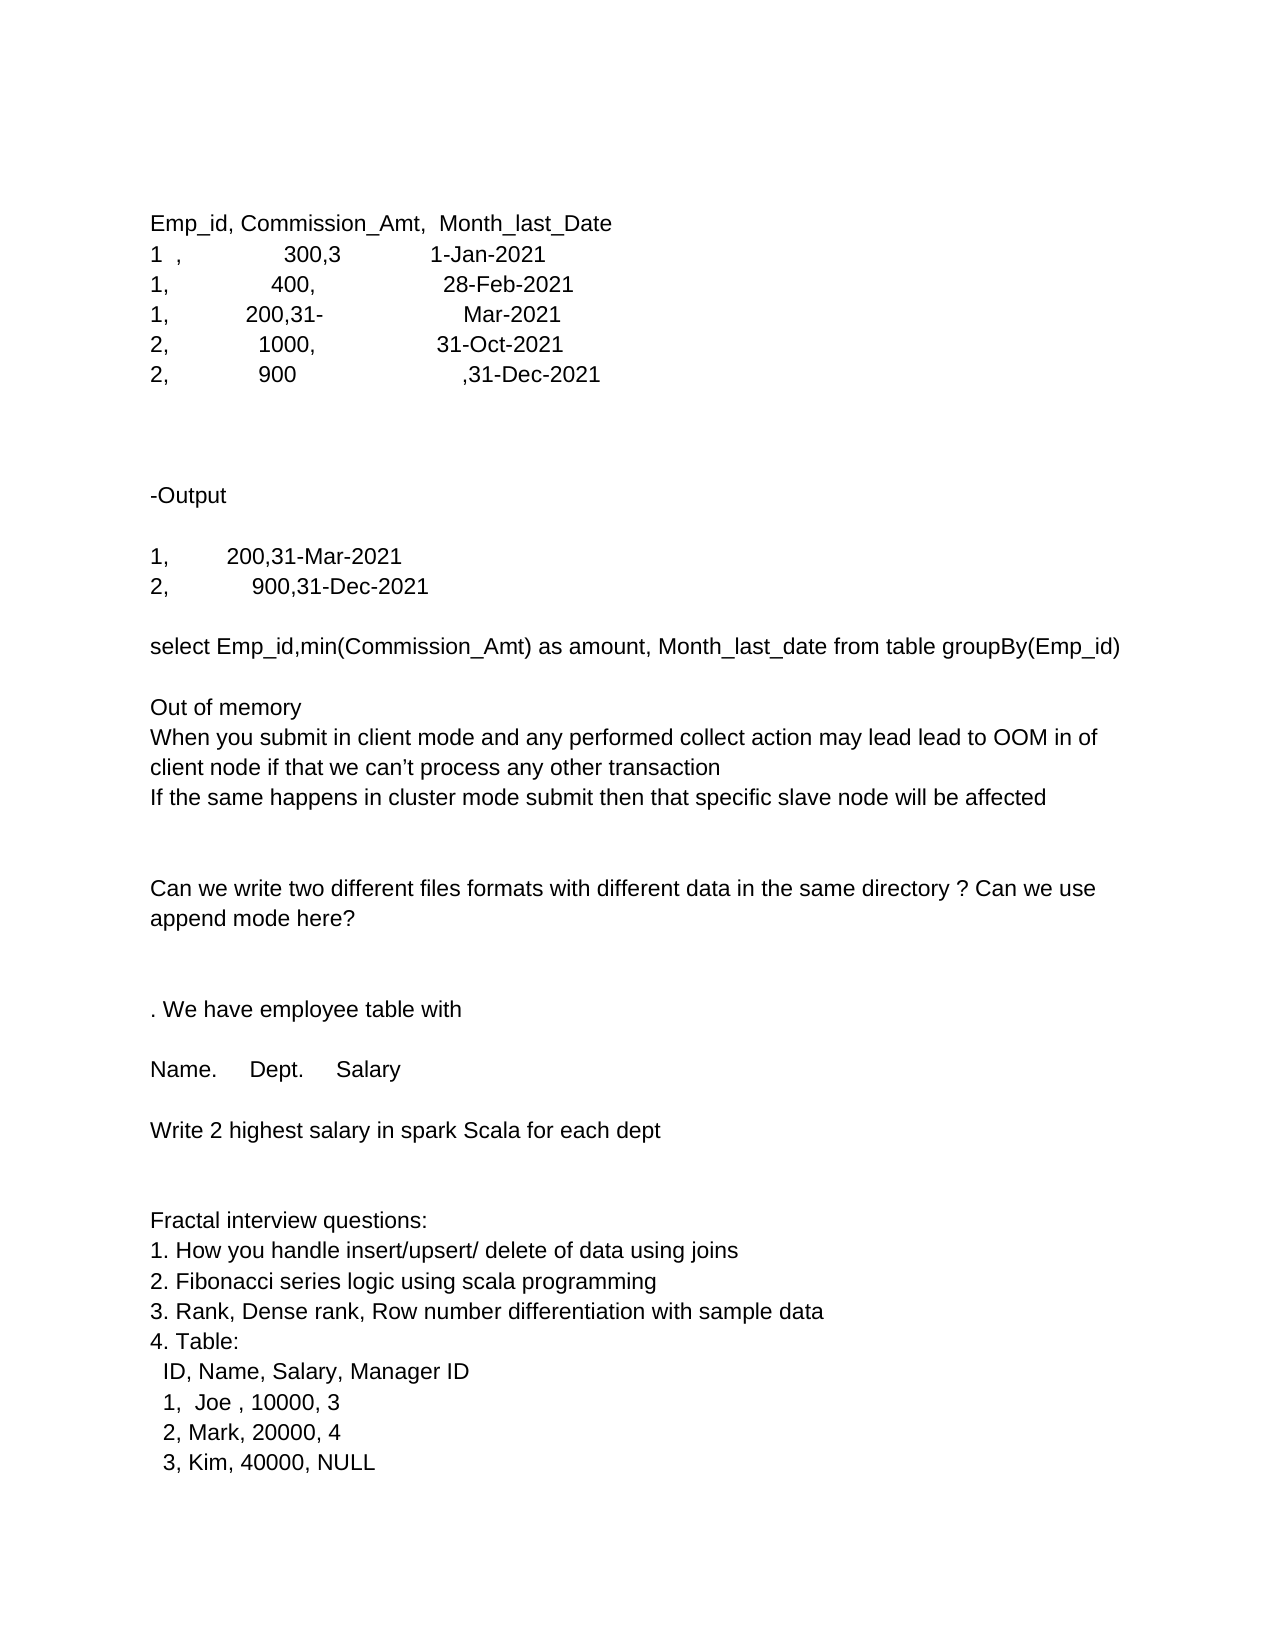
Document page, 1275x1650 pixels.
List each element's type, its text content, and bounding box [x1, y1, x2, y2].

text Fractal interview questions: [150, 1207, 1125, 1234]
text 3, Kim, 40000, NULL [150, 1449, 1125, 1475]
text 1, 200,31-Mar-2021 [150, 543, 1125, 569]
text 2, Mark, 20000, 4 [150, 1419, 1125, 1445]
text . We have employee table with [150, 996, 1125, 1022]
text Out of memory [150, 694, 1125, 720]
text Write 2 highest salary in spark Scala for each dept [150, 1117, 1125, 1143]
text ID, Name, Salary, Manager ID [150, 1358, 1125, 1385]
text 2, 900 ,31-Dec-2021 [150, 361, 1125, 388]
text 1, 200,31- Mar-2021 [150, 301, 1125, 327]
text 1, 400, 28-Feb-2021 [150, 271, 1125, 297]
text select Emp_id,min(Commission_Amt) as amount, Month_last_date from table groupBy(Emp_id) [150, 633, 1125, 660]
text Can we write two different files formats with different data in the same directory ? Can we use append mode here? [150, 875, 1125, 932]
text Name. Dept. Salary [150, 1056, 1125, 1083]
text When you submit in client mode and any performed collect action may lead lead to OOM in of client node if that we can’t process any other transaction [150, 724, 1125, 781]
text 2, 900,31-Dec-2021 [150, 573, 1125, 599]
text 1. How you handle insert/upsert/ delete of data using joins [150, 1237, 1125, 1264]
text 1 , 300,3 1-Jan-2021 [150, 241, 1125, 267]
text Emp_id, Commission_Amt, Month_last_Date [150, 210, 1125, 237]
text -Output [150, 482, 1125, 509]
text 2. Fibonacci series logic using scala programming [150, 1268, 1125, 1294]
text If the same happens in cluster mode submit then that specific slave node will be affected [150, 784, 1125, 811]
text 2, 1000, 31-Oct-2021 [150, 331, 1125, 358]
text 4. Table: [150, 1328, 1125, 1354]
text 1, Joe , 10000, 3 [150, 1388, 1125, 1415]
text 3. Rank, Dense rank, Row number differentiation with sample data [150, 1298, 1125, 1324]
